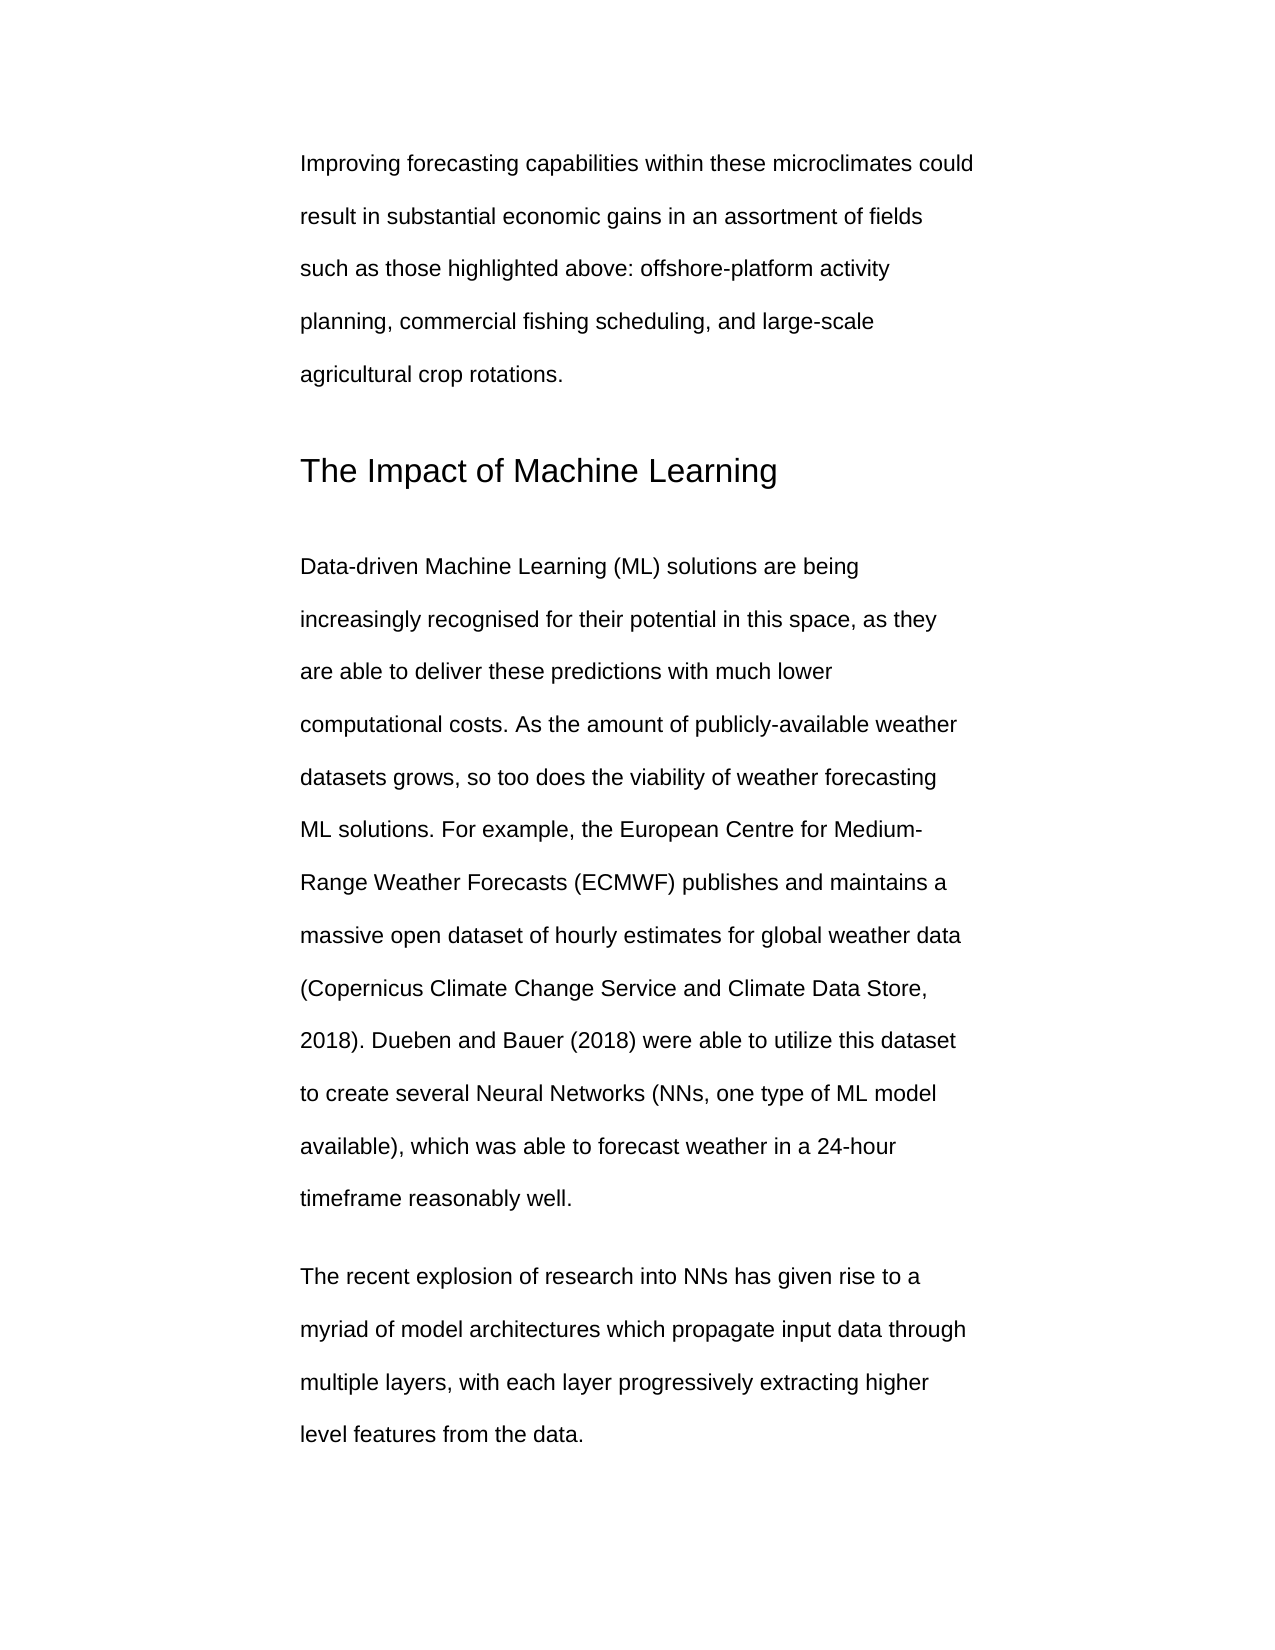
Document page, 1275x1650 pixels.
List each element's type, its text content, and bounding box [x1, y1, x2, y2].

text Data-driven Machine Learning (ML) solutions are being increasingly recognised for their potential in this space, as they are able to deliver these predictions with much lower computational costs. As the amount of publicly-available weather datasets grows, so too does the viability of weather forecasting ML solutions. For example, the European Centre for Medium-Range Weather Forecasts (ECMWF) publishes and maintains a massive open dataset of hourly estimates for global weather data (Copernicus Climate Change Service and Climate Data Store, 2018). Dueben and Bauer (2018) were able to utilize this dataset to create several Neural Networks (NNs, one type of ML model available), which was able to forecast weather in a 24-hour timeframe reasonably well. [300, 553, 975, 1212]
text The recent explosion of research into NNs has given rise to a myriad of model architectures which propagate input data through multiple layers, with each layer progressively extracting higher level features from the data. [300, 1263, 975, 1448]
subtitle The Impact of Machine Learning [300, 451, 975, 489]
text Improving forecasting capabilities within these microclimates could result in substantial economic gains in an assortment of fields such as those highlighted above: offshore-platform activity planning, commercial fishing scheduling, and large-scale agricultural crop rotations. [300, 150, 975, 387]
